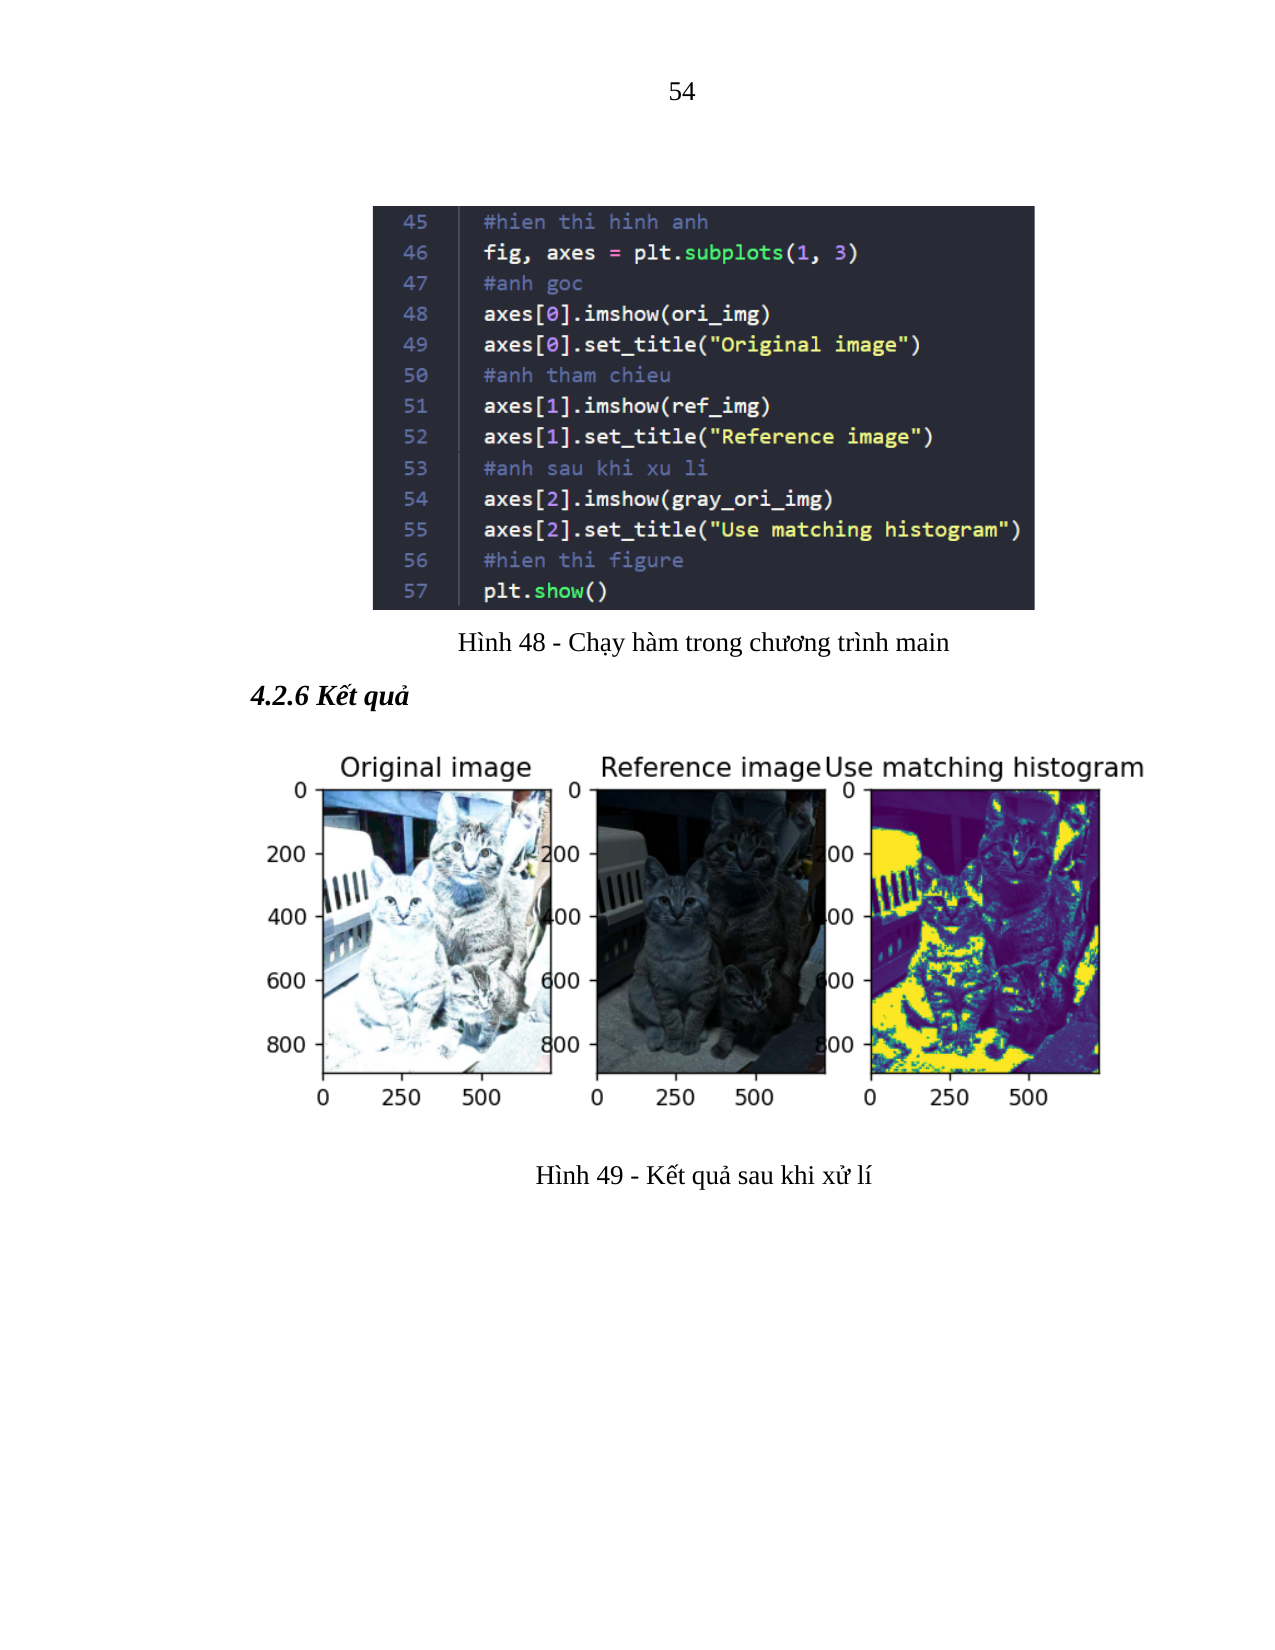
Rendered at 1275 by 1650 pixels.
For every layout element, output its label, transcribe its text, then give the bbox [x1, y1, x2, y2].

picture [250, 728, 1165, 1143]
list Hình 48 - Chạy hàm trong chương trình main [251, 627, 1157, 658]
list Kết quả [251, 678, 1157, 712]
list Hình 49 - Kết quả sau khi xử lí [251, 1159, 1157, 1191]
picture [372, 206, 1035, 610]
